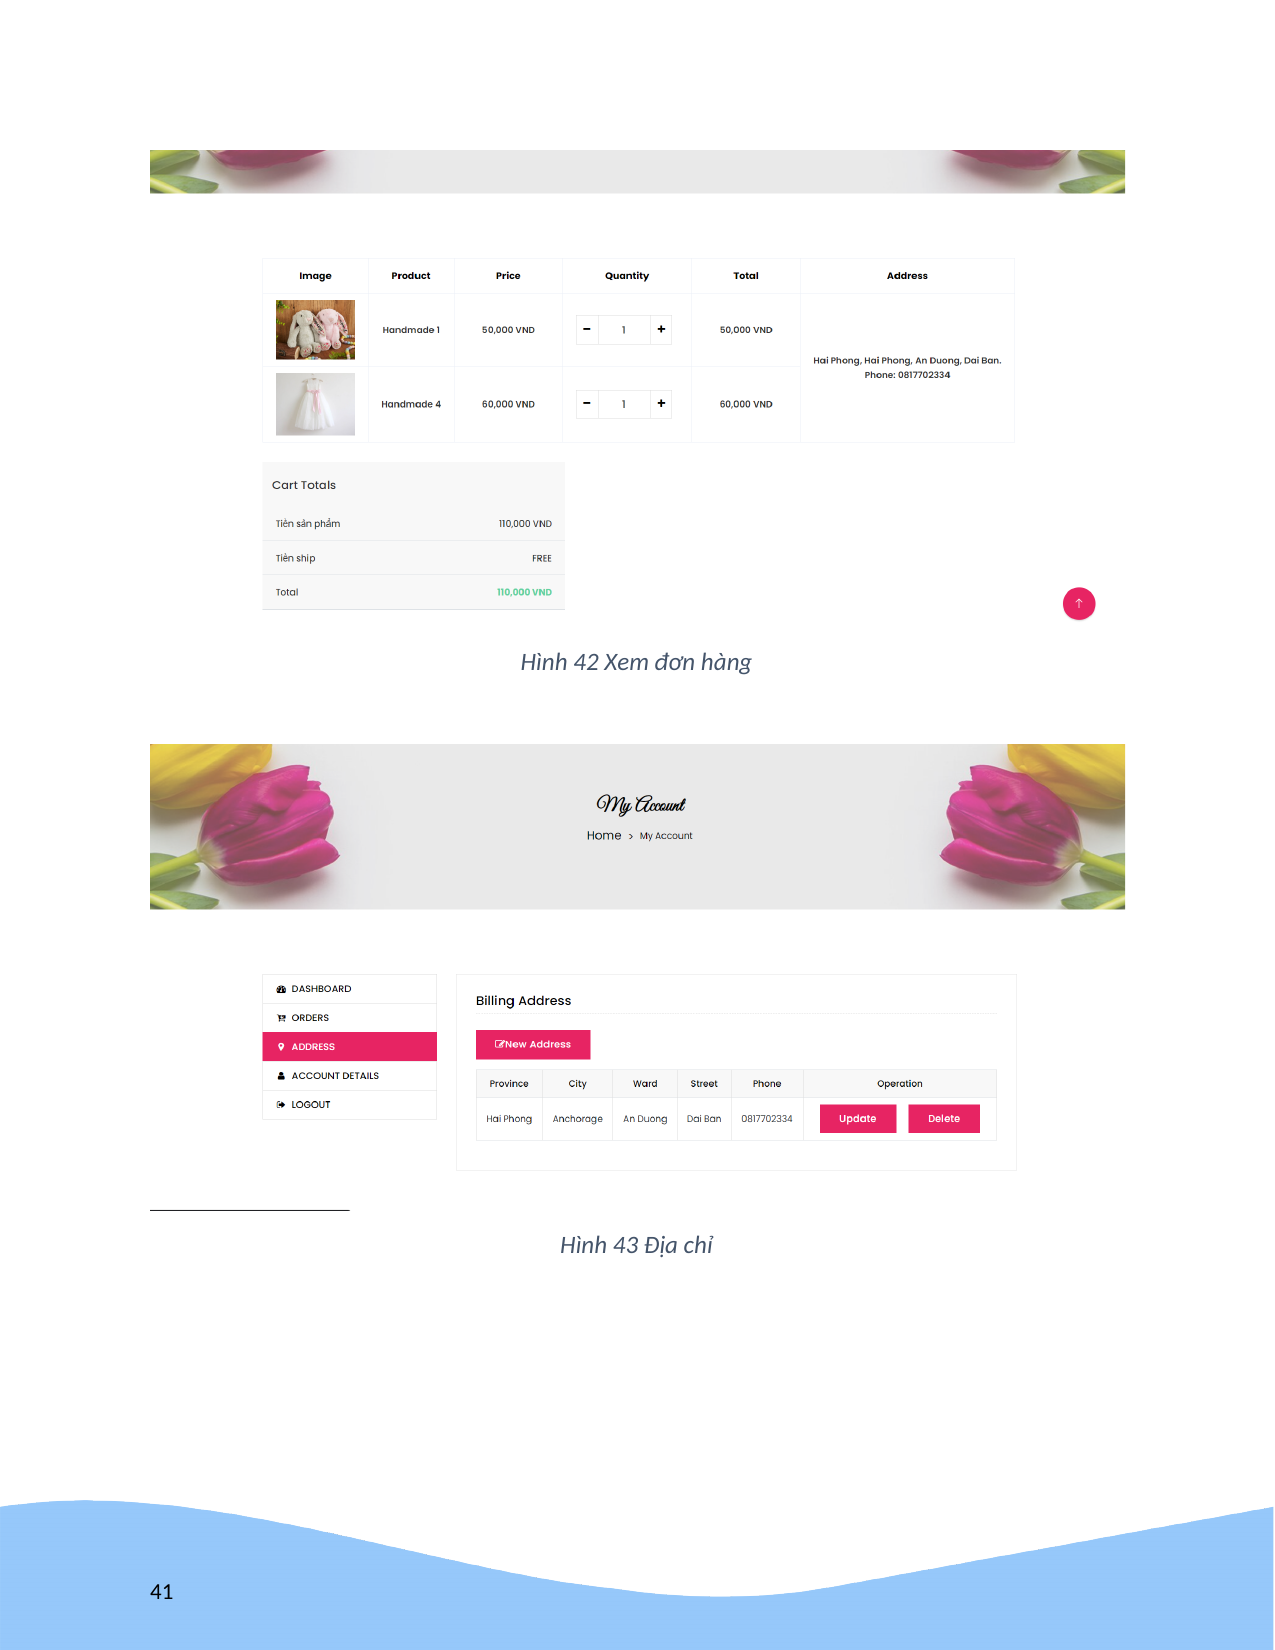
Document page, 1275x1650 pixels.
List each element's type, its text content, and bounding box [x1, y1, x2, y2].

text Hình 43 Địa chỉ [150, 1229, 1125, 1260]
picture [150, 150, 1125, 627]
picture [150, 744, 1125, 1211]
text Hình 42 Xem đơn hàng [150, 646, 1125, 676]
picture [0, 1500, 1274, 1650]
